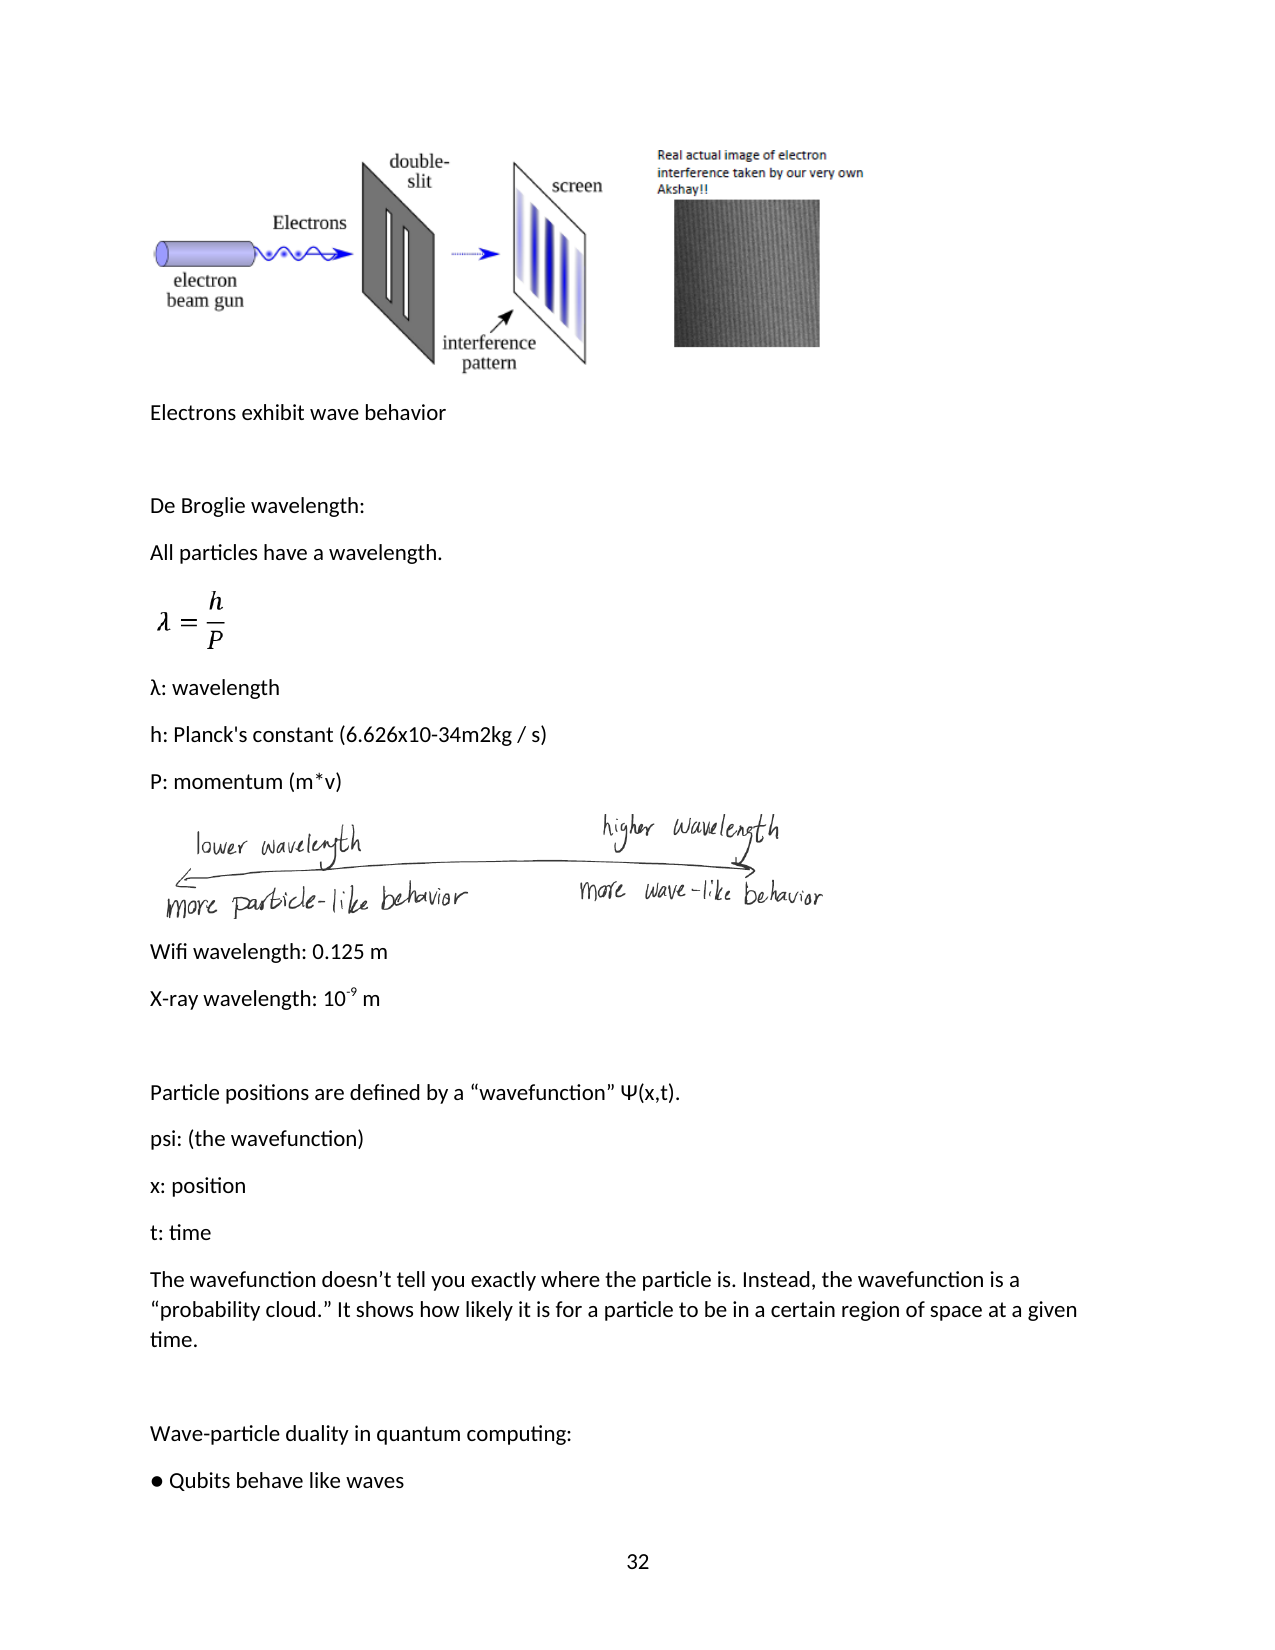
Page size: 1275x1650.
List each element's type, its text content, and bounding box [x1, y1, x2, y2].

text The wavefunction doesn’t tell you exactly where the particle is. Instead, the wavefunction is a “probability cloud.” It shows how likely it is for a particle to be in a certain region of space at a given time. [150, 1265, 1125, 1353]
picture [150, 814, 826, 919]
text P: momentum (m*v) [150, 767, 1125, 795]
text ● Qubits behave like waves [150, 1466, 1125, 1494]
picture [150, 585, 231, 655]
text h: Planck's constant (6.626x10-34m2kg / s) [150, 720, 1125, 748]
text t: time [150, 1218, 1125, 1246]
text λ: wavelength [150, 673, 1125, 702]
text Electrons exhibit wave behavior [150, 398, 1125, 426]
text All particles have a wavelength. [150, 538, 1125, 566]
text Wifi wavelength: 0.125 m [150, 937, 1125, 965]
text De Broglie wavelength: [150, 491, 1125, 519]
text Particle positions are defined by a “wavefunction” Ψ(x,t). [150, 1078, 1125, 1106]
text Wave-particle duality in quantum computing: [150, 1419, 1125, 1447]
picture [150, 150, 869, 379]
text x: position [150, 1171, 1125, 1199]
text X-ray wavelength: 10-9 m [150, 984, 1125, 1012]
text psi: (the wavefunction) [150, 1124, 1125, 1152]
